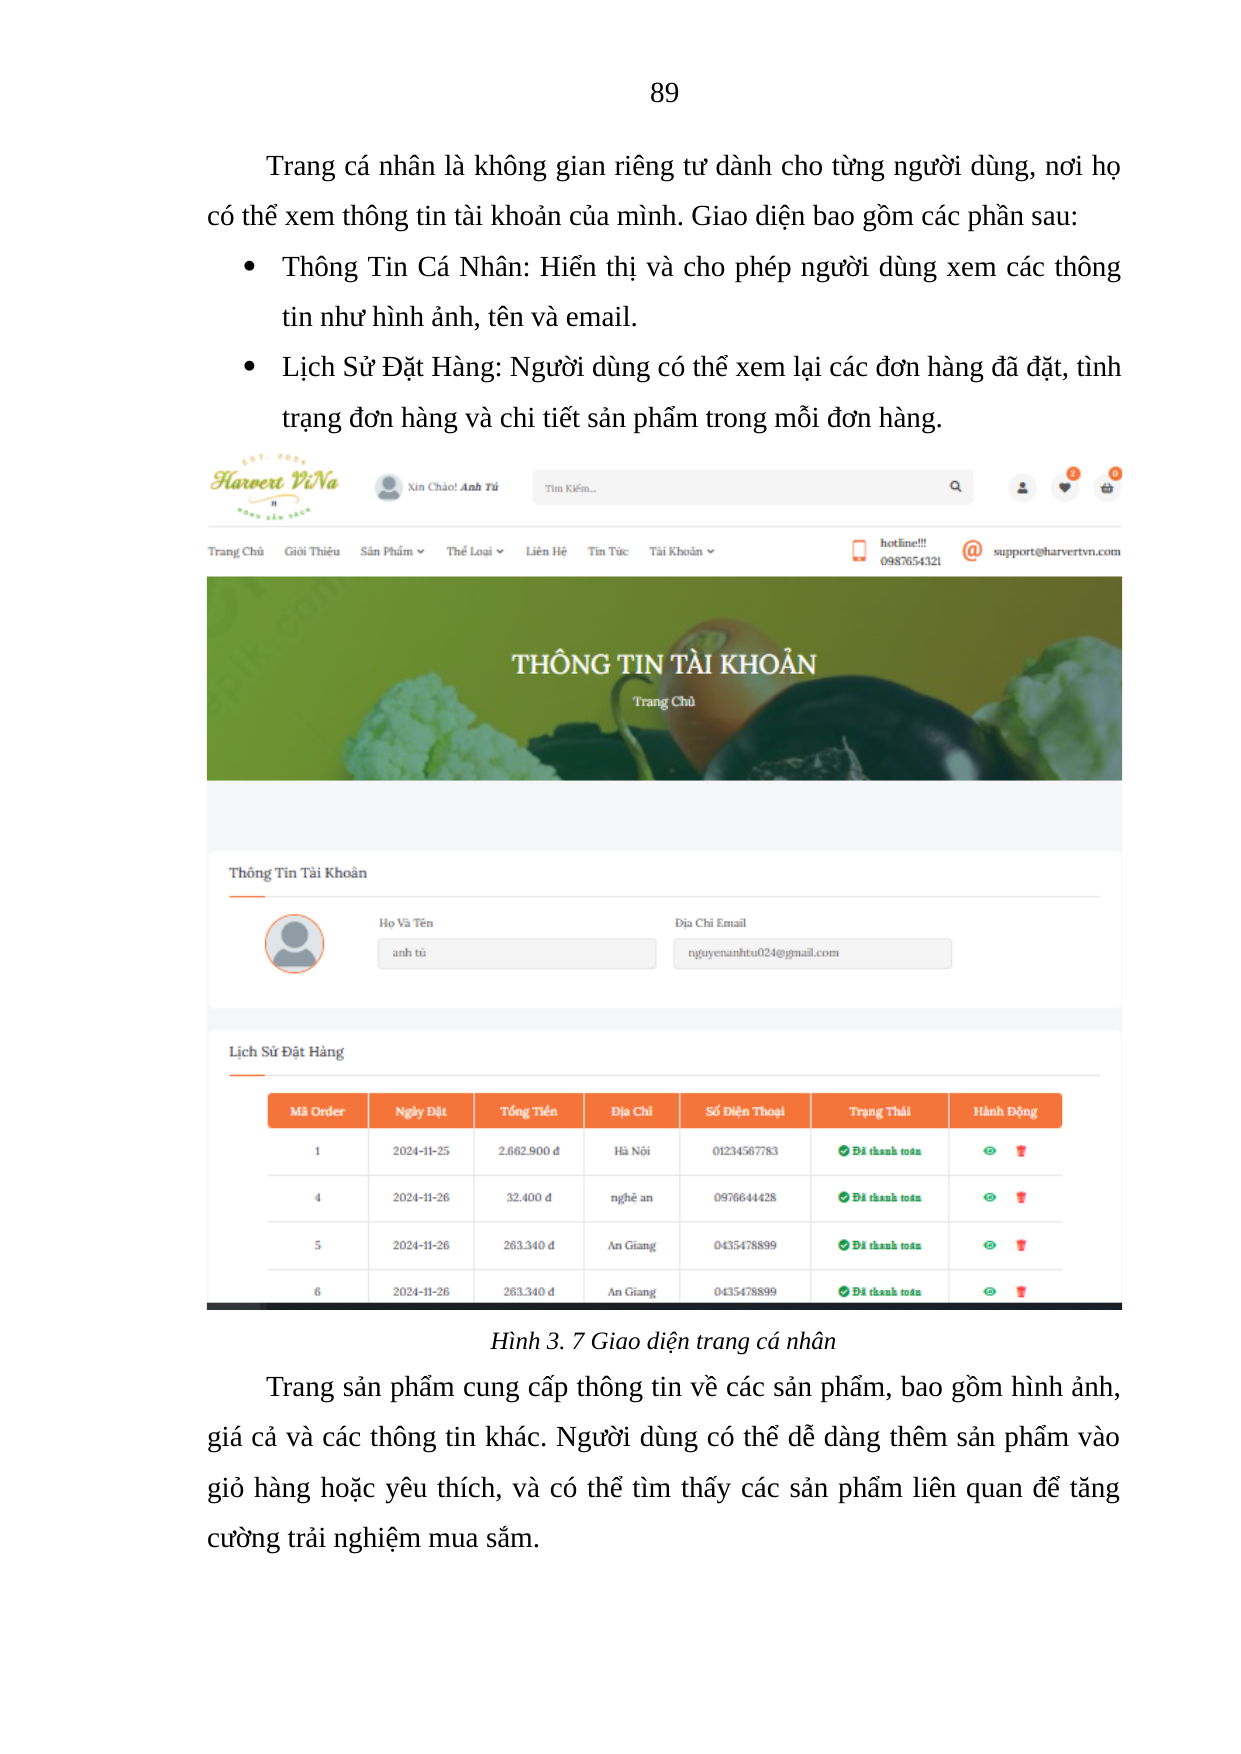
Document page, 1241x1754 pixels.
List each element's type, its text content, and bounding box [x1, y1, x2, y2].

list Lịch Sử Đặt Hàng: Người dùng có thể xem lại các đơn hàng đã đặt, tình trạng đơn hàng và chi tiết sản phẩm trong mỗi đơn hàng. [244, 349, 1122, 433]
text Hình 3. 7 Giao diện trang cá nhân [207, 1326, 1122, 1355]
list Thông Tin Cá Nhân: Hiển thị và cho phép người dùng xem các thông tin như hình ảnh, tên và email. [244, 249, 1122, 333]
text Trang sản phẩm cung cấp thông tin về các sản phẩm, bao gồm hình ảnh, giá cả và các thông tin khác. Người dùng có thể dễ dàng thêm sản phẩm vào giỏ hàng hoặc yêu thích, và có thể tìm thấy các sản phẩm liên quan để tăng cường trải nghiệm mua sắm. [207, 1369, 1122, 1554]
picture [206, 450, 1123, 1310]
text Trang cá nhân là không gian riêng tư dành cho từng người dùng, nơi họ có thể xem thông tin tài khoản của mình. Giao diện bao gồm các phần sau: [207, 148, 1122, 232]
